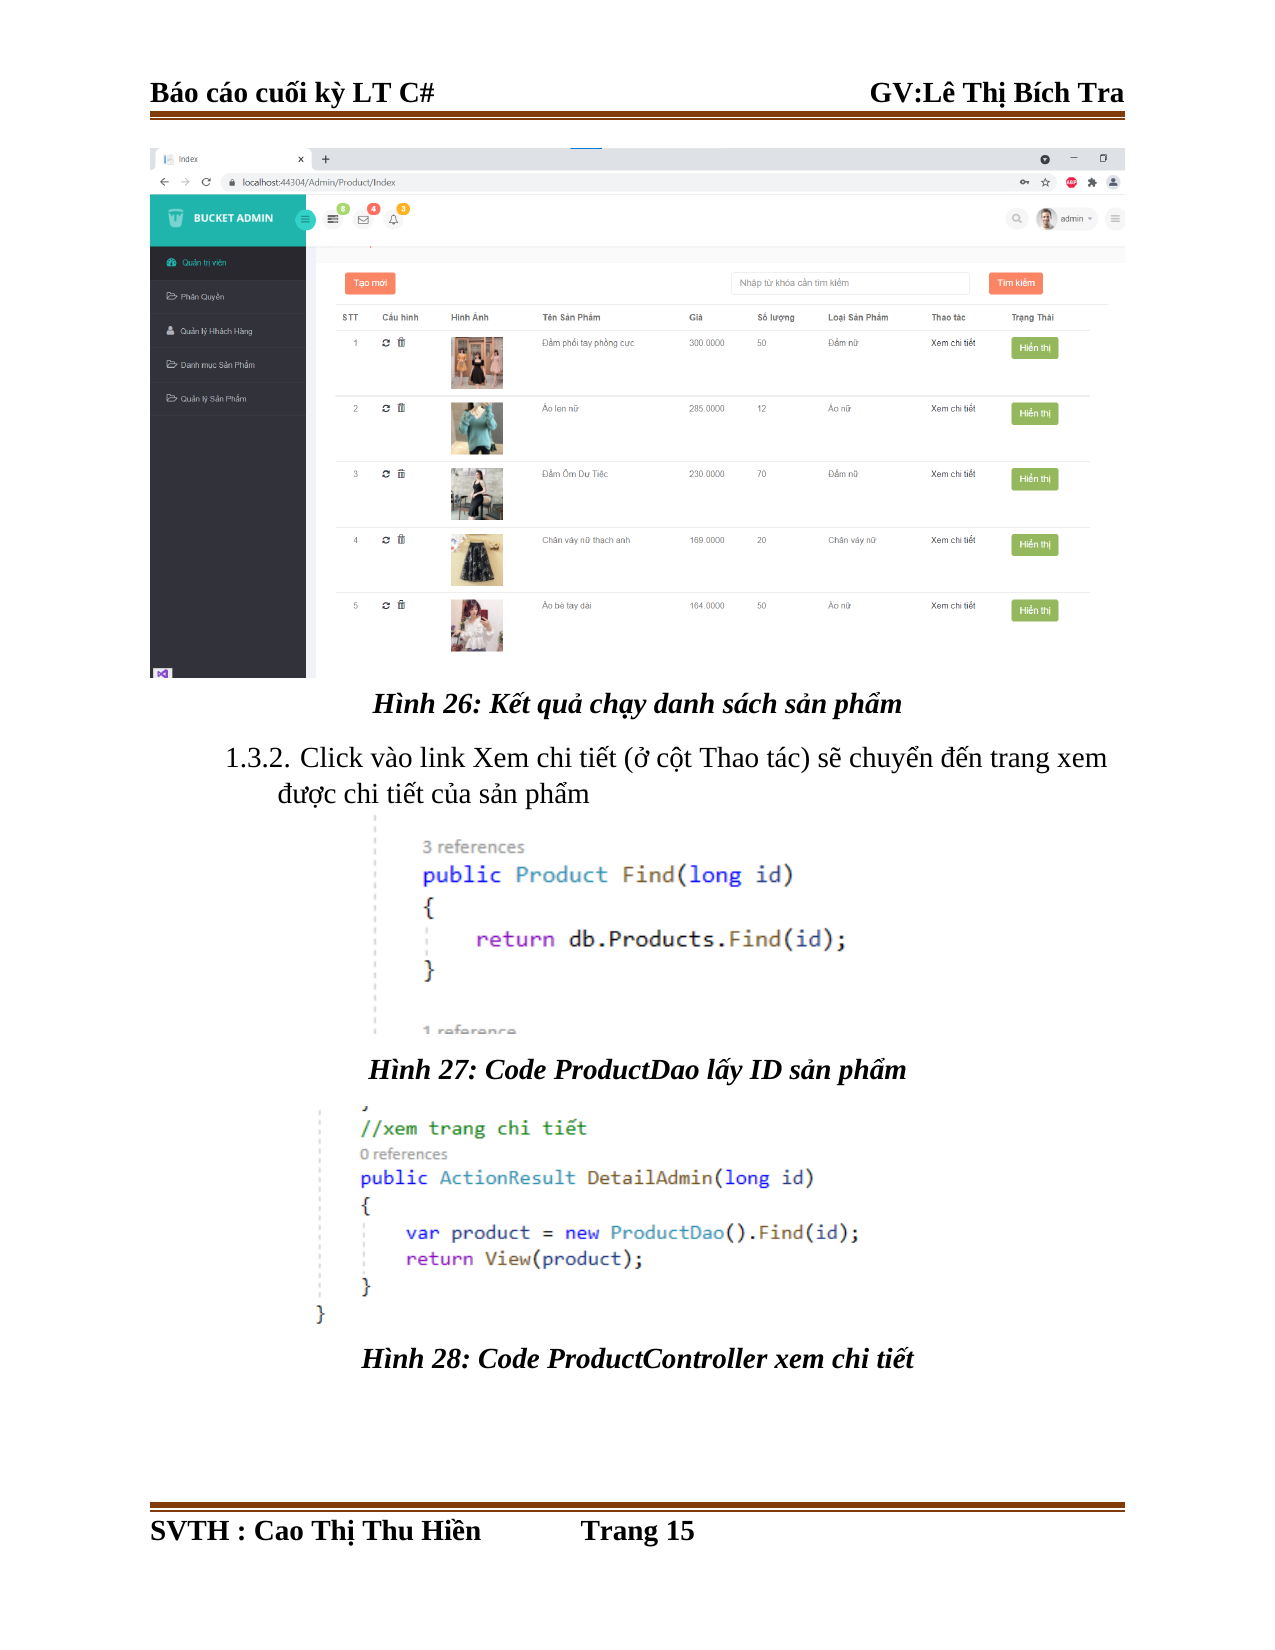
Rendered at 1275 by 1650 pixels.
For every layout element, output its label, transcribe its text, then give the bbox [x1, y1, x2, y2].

picture [283, 1106, 992, 1333]
list Click vào link Xem chi tiết (ở cột Thao tác) sẽ chuyển đến trang xem được chi tiết của sản phẩm [225, 741, 1125, 810]
picture [358, 812, 918, 1034]
text Hình 28: Code ProductController xem chi tiết [150, 1341, 1125, 1374]
text Hình 26: Kết quả chạy danh sách sản phẩm [150, 686, 1125, 720]
text Hình 27: Code ProductDao lấy ID sản phẩm [150, 1052, 1125, 1086]
picture [150, 148, 1125, 678]
